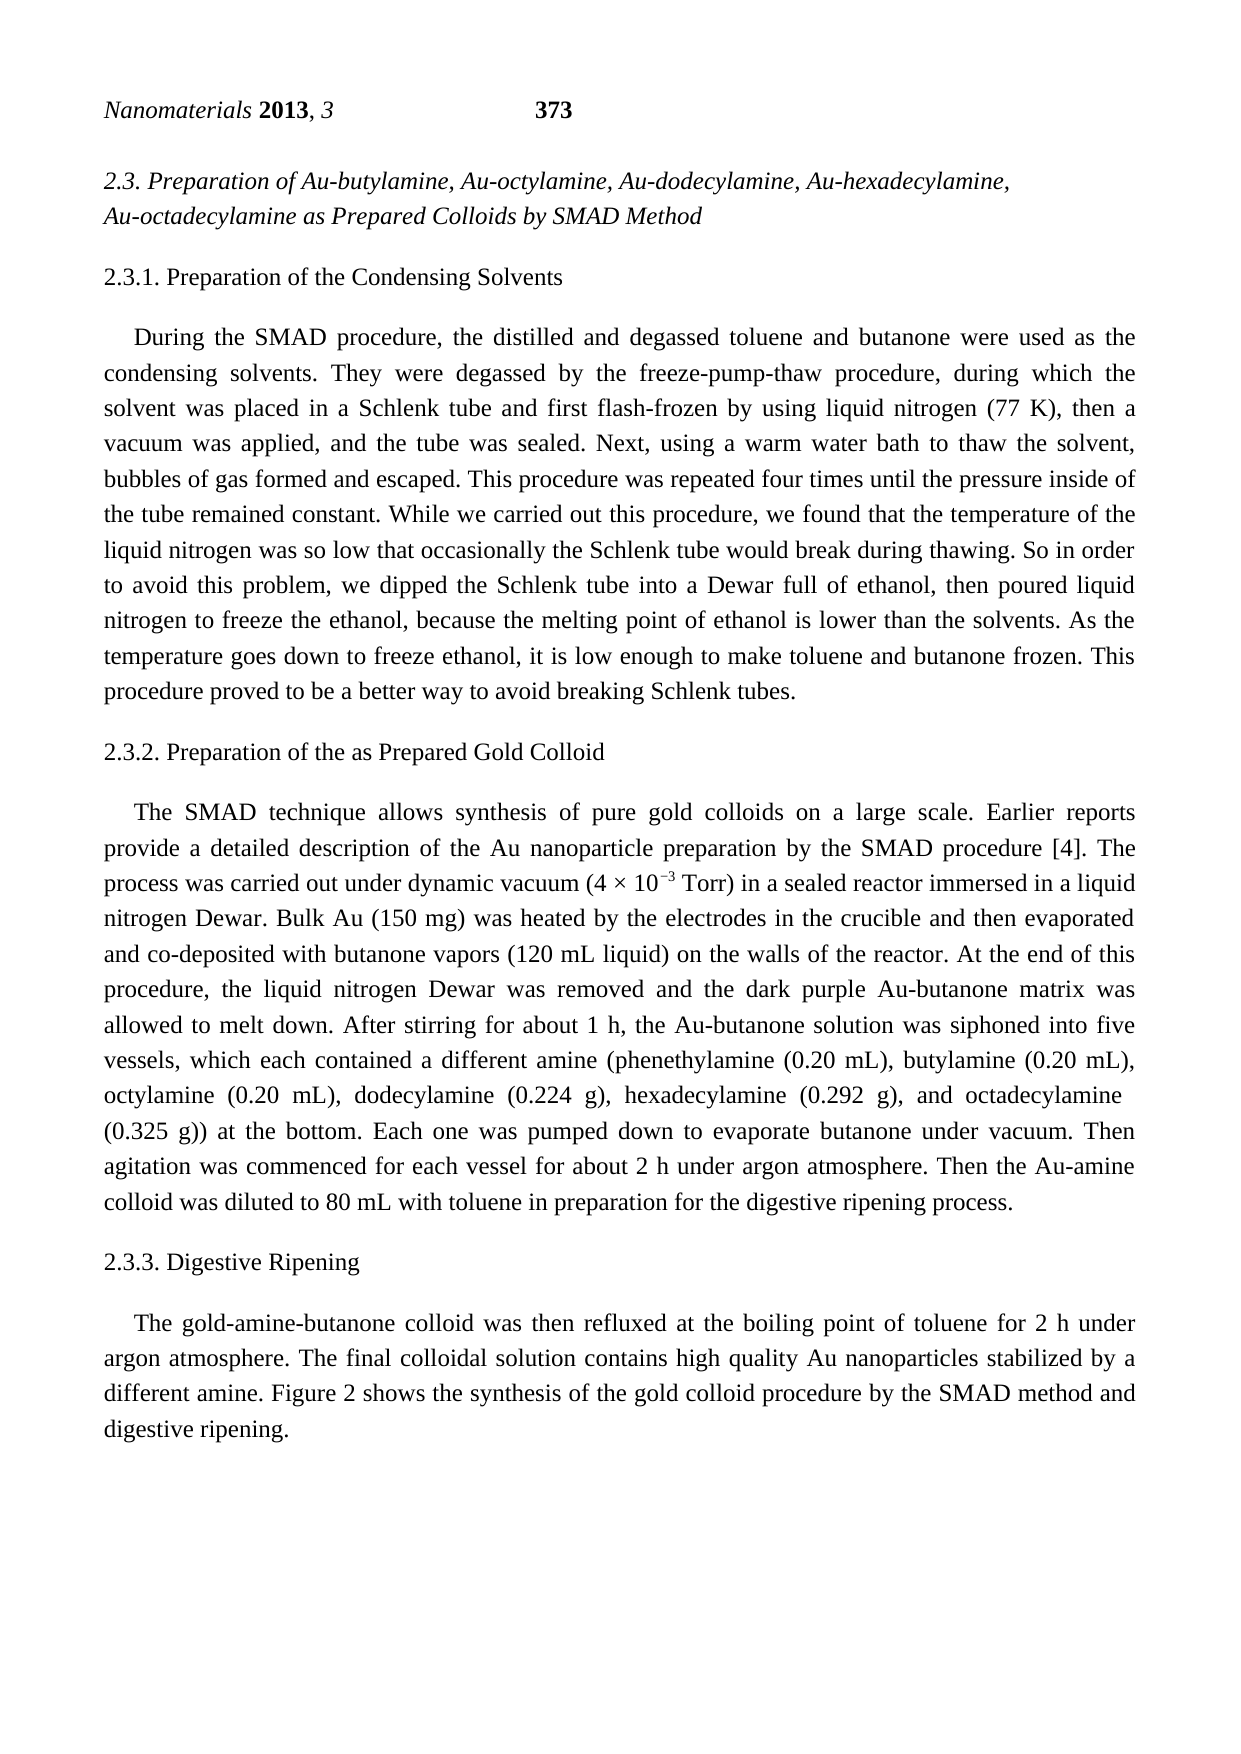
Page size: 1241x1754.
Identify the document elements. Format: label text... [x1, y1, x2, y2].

text The gold-amine-butanone colloid was then refluxed at the boiling point of toluene for 2 h under argon atmosphere. The final colloidal solution contains high quality Au nanoparticles stabilized by a different amine. Figure 2 shows the synthesis of the gold colloid procedure by the SMAD method and digestive ripening. [103, 1301, 1137, 1443]
subtitle 2.3.2. Preparation of the as Prepared Gold Colloid [103, 730, 1137, 766]
subtitle 2.3. Preparation of Au-butylamine, Au-octylamine, Au-dodecylamine, Au-hexadecylamine, Au-octadecylamine as Prepared Colloids by SMAD Method [103, 159, 1137, 230]
subtitle 2.3.1. Preparation of the Condensing Solvents [103, 255, 1137, 291]
subtitle 2.3.3. Digestive Ripening [103, 1241, 1137, 1276]
text During the SMAD procedure, the distilled and degassed toluene and butanone were used as the condensing solvents. They were degassed by the freeze-pump-thaw procedure, during which the solvent was placed in a Schlenk tube and first flash-frozen by using liquid nitrogen (77 K), then a vacuum was applied, and the tube was sealed. Next, using a warm water bath to thaw the solvent, bubbles of gas formed and escaped. This procedure was repeated four times until the pressure inside of the tube remained constant. While we carried out this procedure, we found that the temperature of the liquid nitrogen was so low that occasionally the Schlenk tube would break during thawing. So in order to avoid this problem, we dipped the Schlenk tube into a Dewar full of ethanol, then poured liquid nitrogen to freeze the ethanol, because the melting point of ethanol is lower than the solvents. As the temperature goes down to freeze ethanol, it is low enough to make toluene and butanone frozen. This procedure proved to be a better way to avoid breaking Schlenk tubes. [103, 316, 1137, 705]
text The SMAD technique allows synthesis of pure gold colloids on a large scale. Earlier reports provide a detailed description of the Au nanoparticle preparation by the SMAD procedure [4]. The process was carried out under dynamic vacuum (4 × 10−3 Torr) in a sealed reactor immersed in a liquid nitrogen Dewar. Bulk Au (150 mg) was heated by the electrodes in the crucible and then evaporated and co-deposited with butanone vapors (120 mL liquid) on the walls of the reactor. At the end of this procedure, the liquid nitrogen Dewar was removed and the dark purple Au-butanone matrix was allowed to melt down. After stirring for about 1 h, the Au-butanone solution was siphoned into five vessels, which each contained a different amine (phenethylamine (0.20 mL), butylamine (0.20 mL), octylamine (0.20 mL), dodecylamine (0.224 g), hexadecylamine (0.292 g), and octadecylamine (0.325 g)) at the bottom. Each one was pumped down to evaporate butanone under vacuum. Then agitation was commenced for each vessel for about 2 h under argon atmosphere. Then the Au-amine colloid was diluted to 80 mL with toluene in preparation for the digestive ripening process. [103, 791, 1137, 1216]
